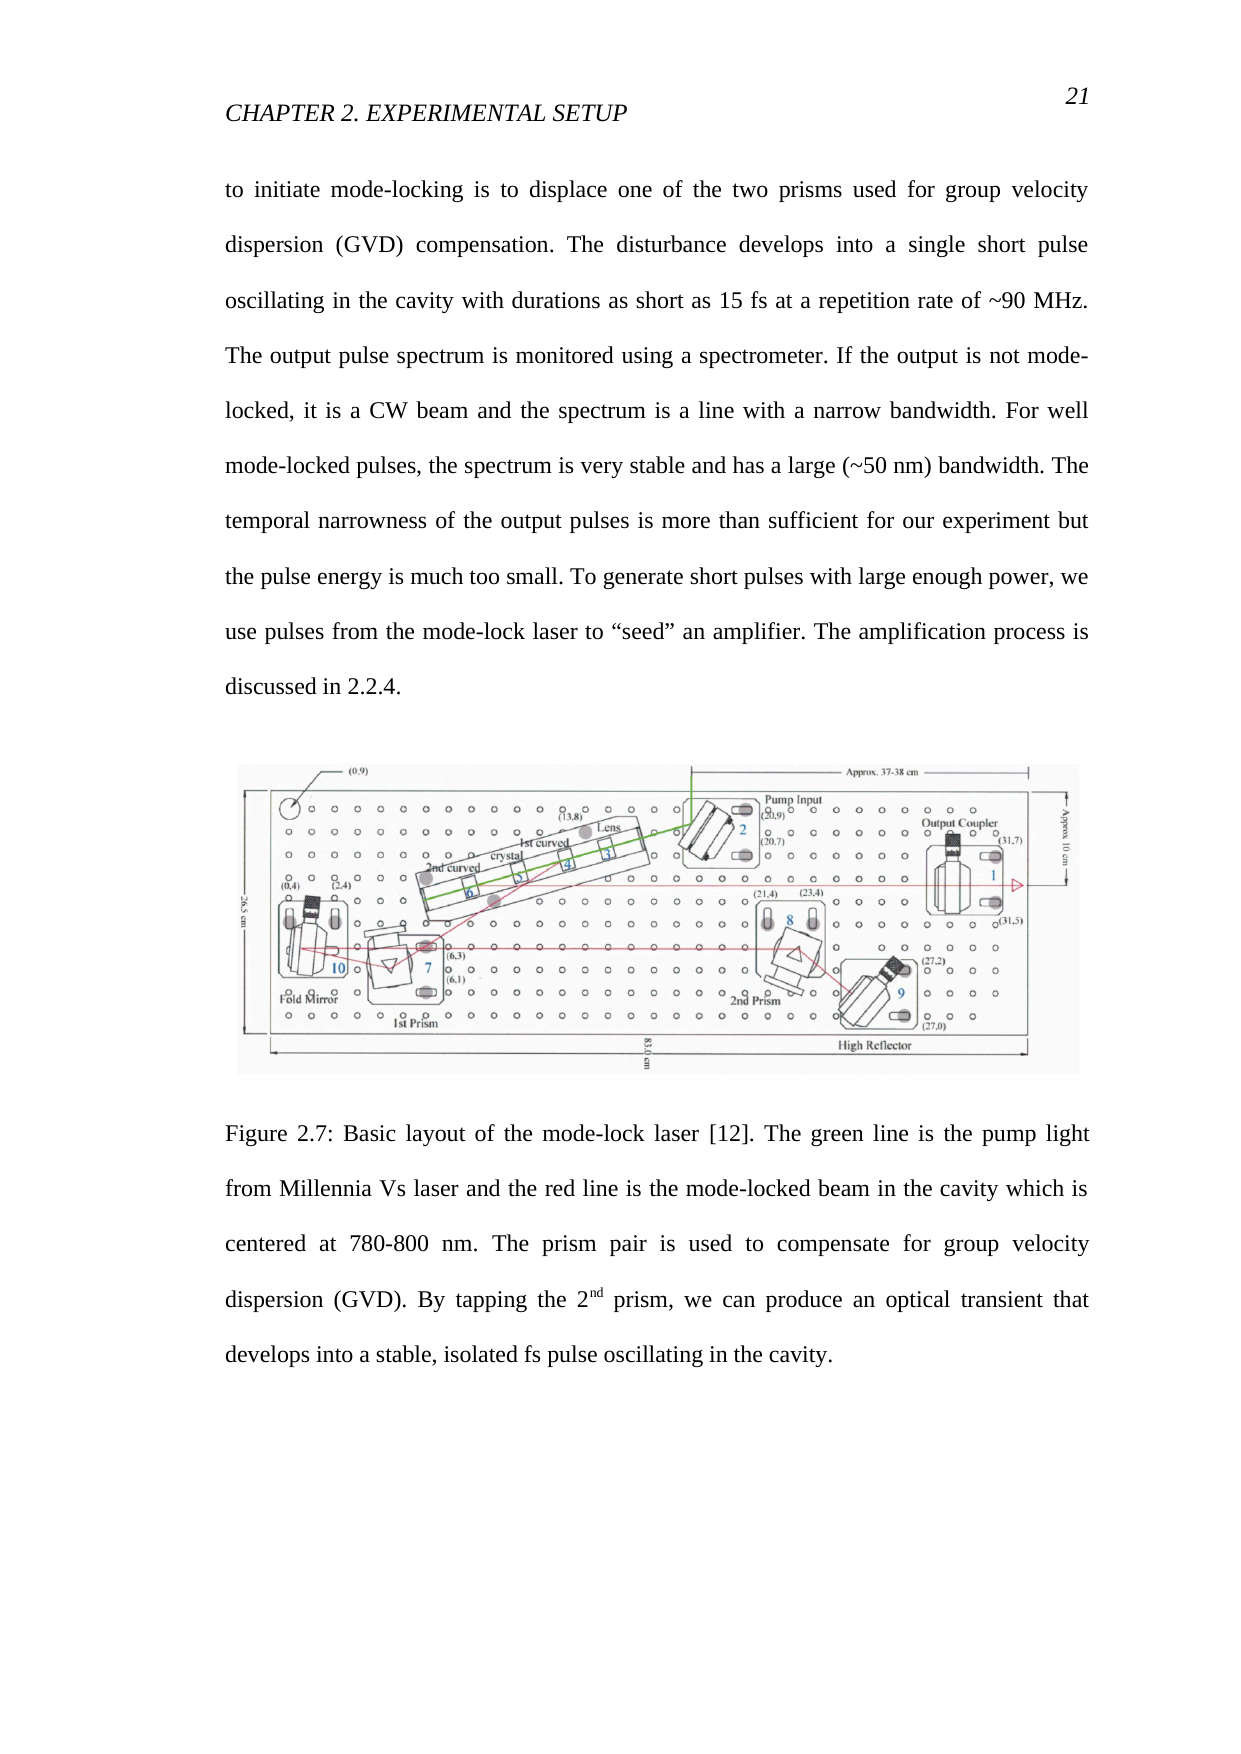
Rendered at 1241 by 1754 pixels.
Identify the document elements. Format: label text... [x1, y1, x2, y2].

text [225, 175, 1090, 700]
